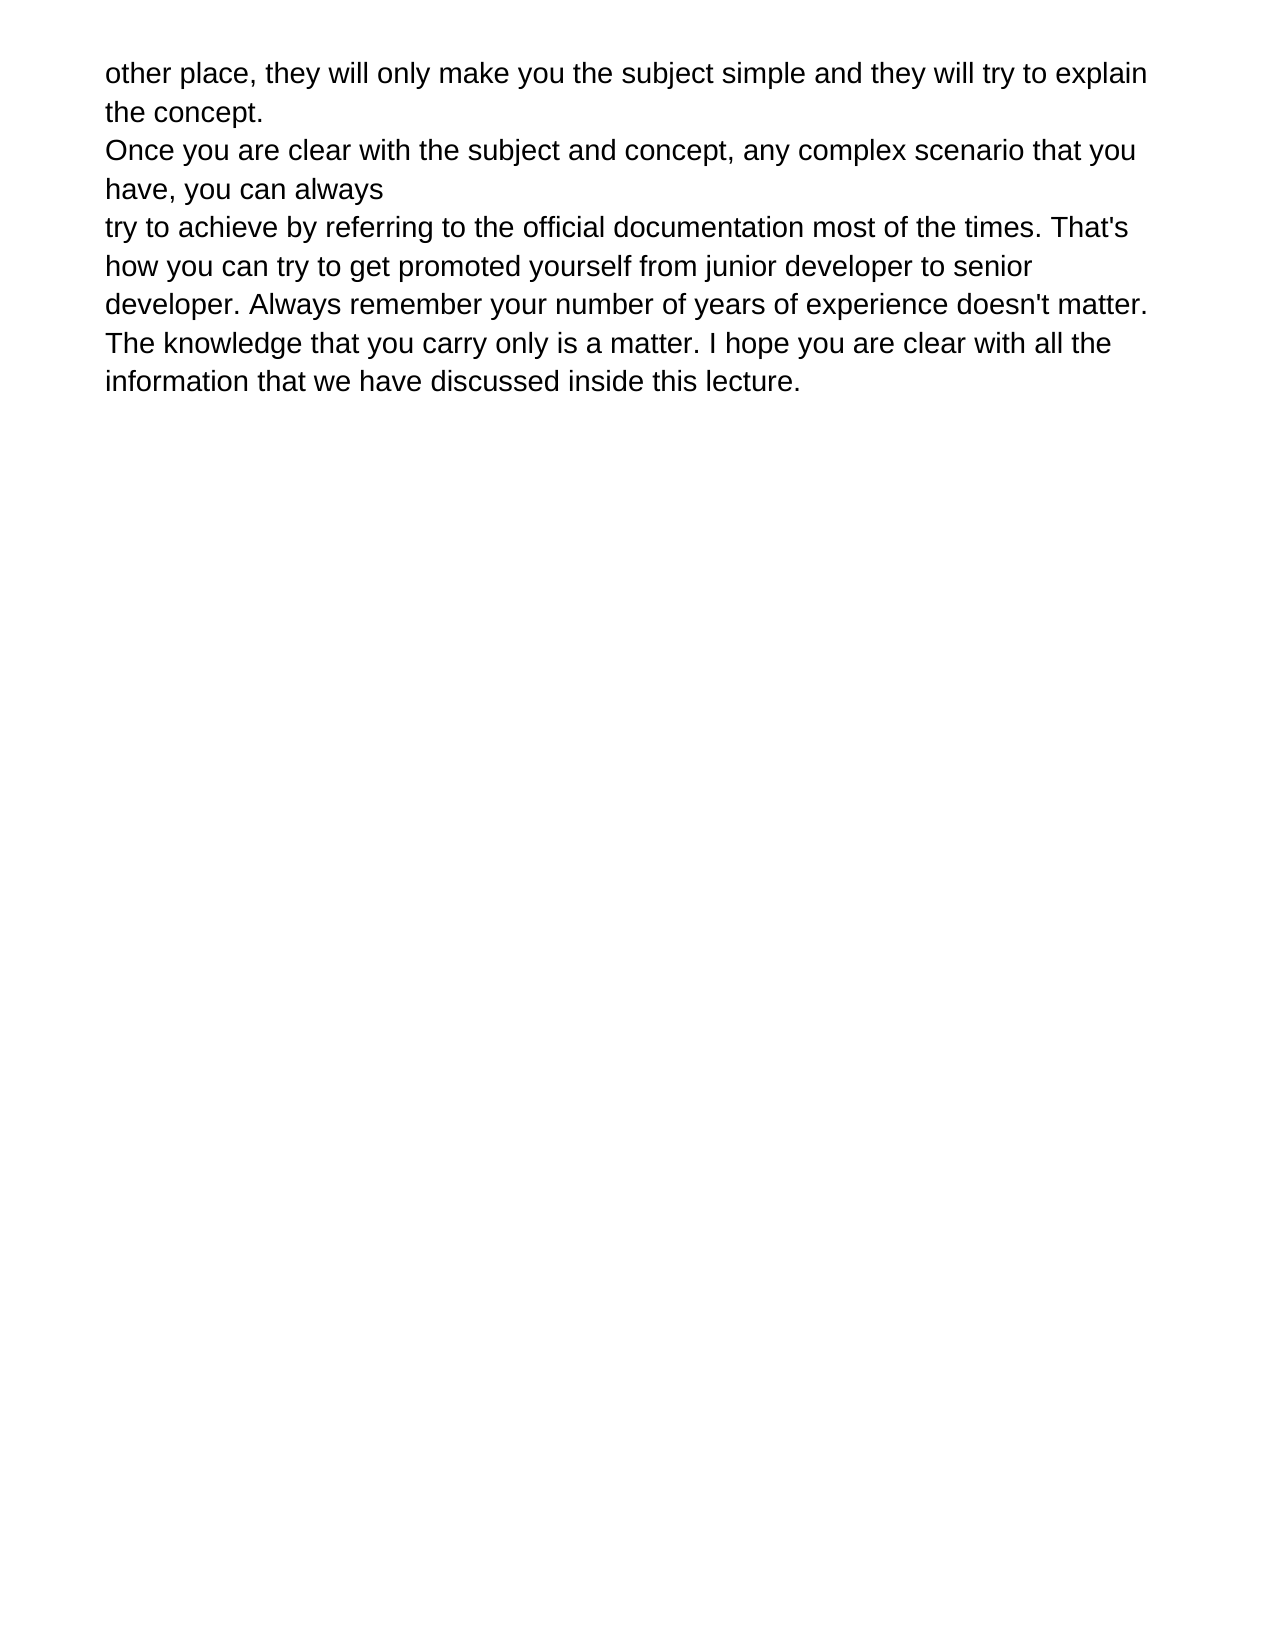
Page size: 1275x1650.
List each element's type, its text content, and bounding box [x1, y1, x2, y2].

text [105, 56, 1170, 128]
text Once you are clear with the subject and concept, any complex scenario that you have, you can always [105, 133, 1170, 205]
text try to achieve by referring to the official documentation most of the times. That's how you can try to get promoted yourself from junior developer to senior developer. Always remember your number of years of experience doesn't matter. The knowledge that you carry only is a matter. I hope you are clear with all the information that we have discussed inside this lecture. [105, 210, 1170, 398]
